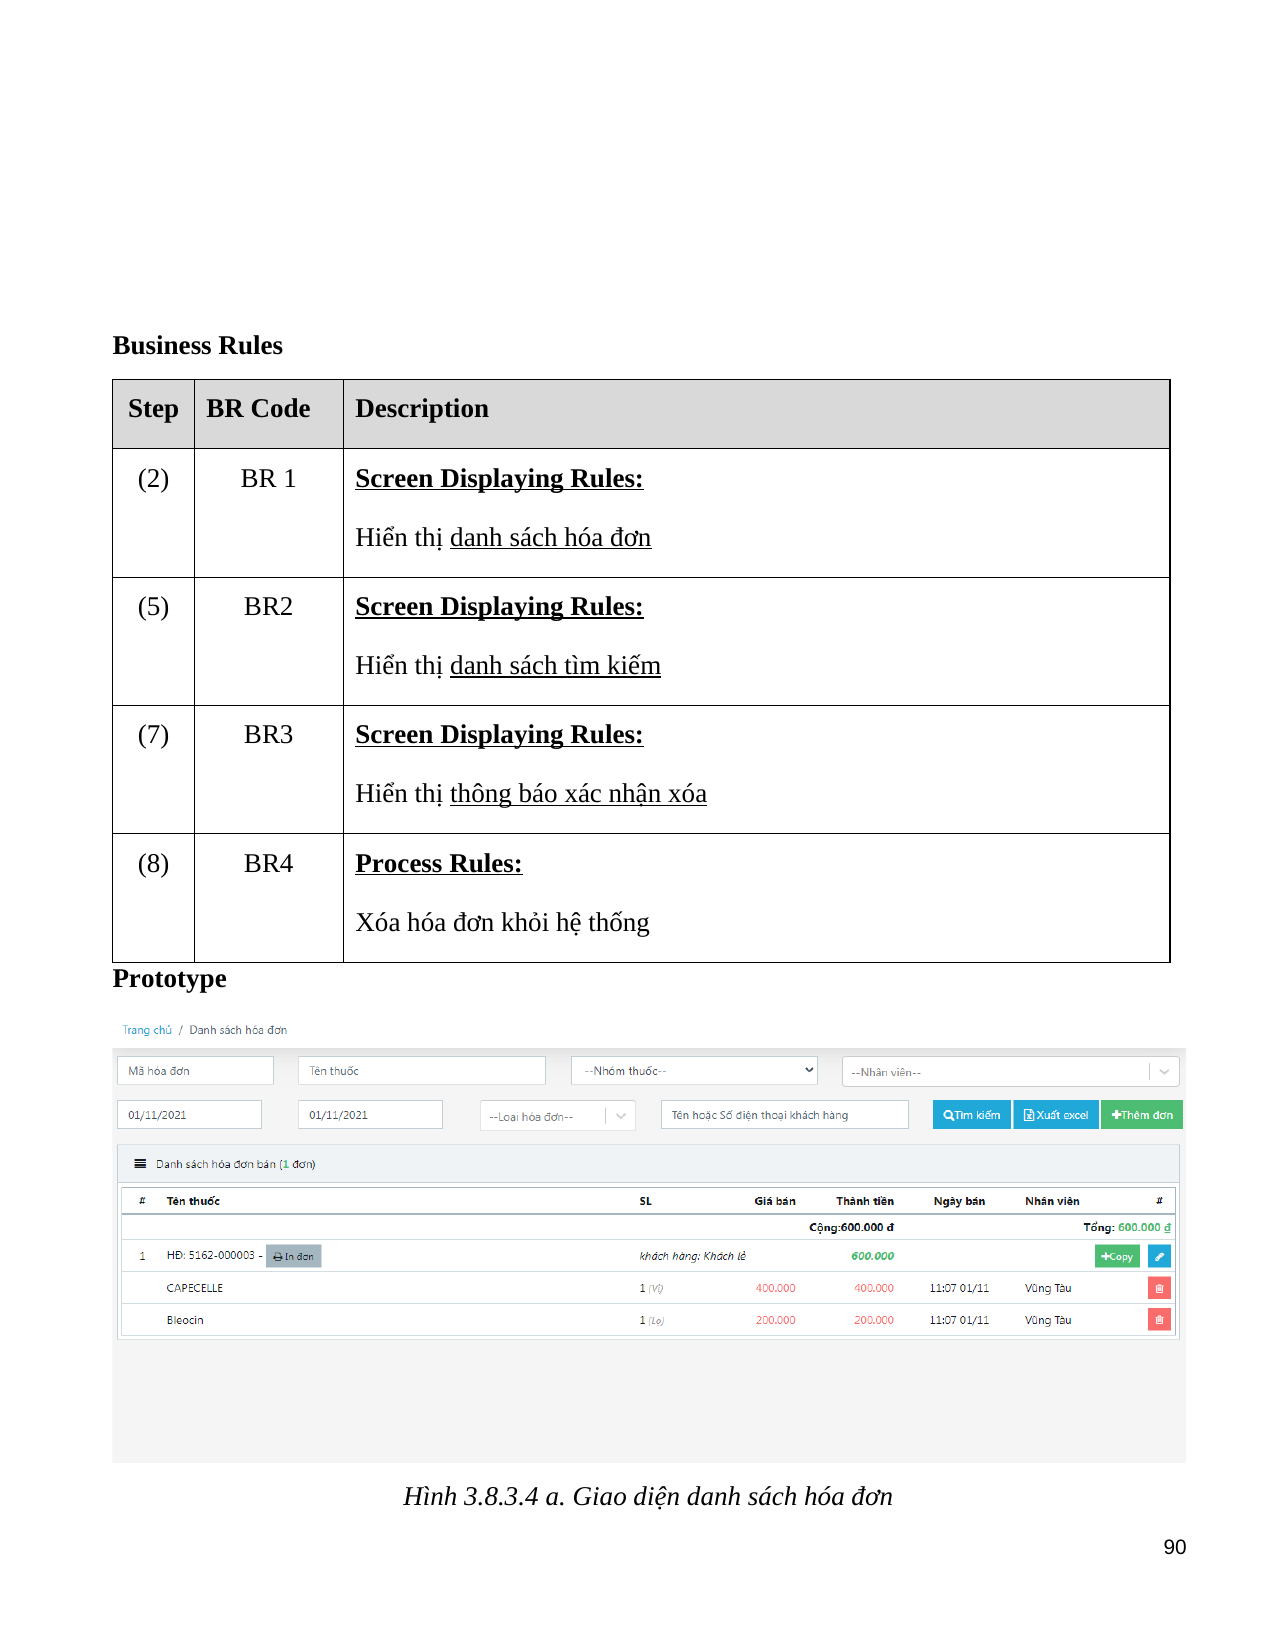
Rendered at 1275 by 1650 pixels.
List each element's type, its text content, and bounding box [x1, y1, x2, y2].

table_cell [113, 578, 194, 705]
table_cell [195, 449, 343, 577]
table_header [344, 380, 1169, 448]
text Prototype [112, 963, 1186, 994]
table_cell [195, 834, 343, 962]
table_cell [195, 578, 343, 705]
text Hình 3.8.3.4 a. Giao diện danh sách hóa đơn [112, 1480, 1186, 1511]
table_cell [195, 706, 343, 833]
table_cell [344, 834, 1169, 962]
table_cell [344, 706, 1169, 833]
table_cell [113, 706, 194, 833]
text Business Rules [112, 329, 1186, 360]
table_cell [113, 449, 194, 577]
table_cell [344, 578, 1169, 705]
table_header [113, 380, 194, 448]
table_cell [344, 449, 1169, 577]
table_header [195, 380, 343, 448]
picture [112, 1012, 1187, 1463]
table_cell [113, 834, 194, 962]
